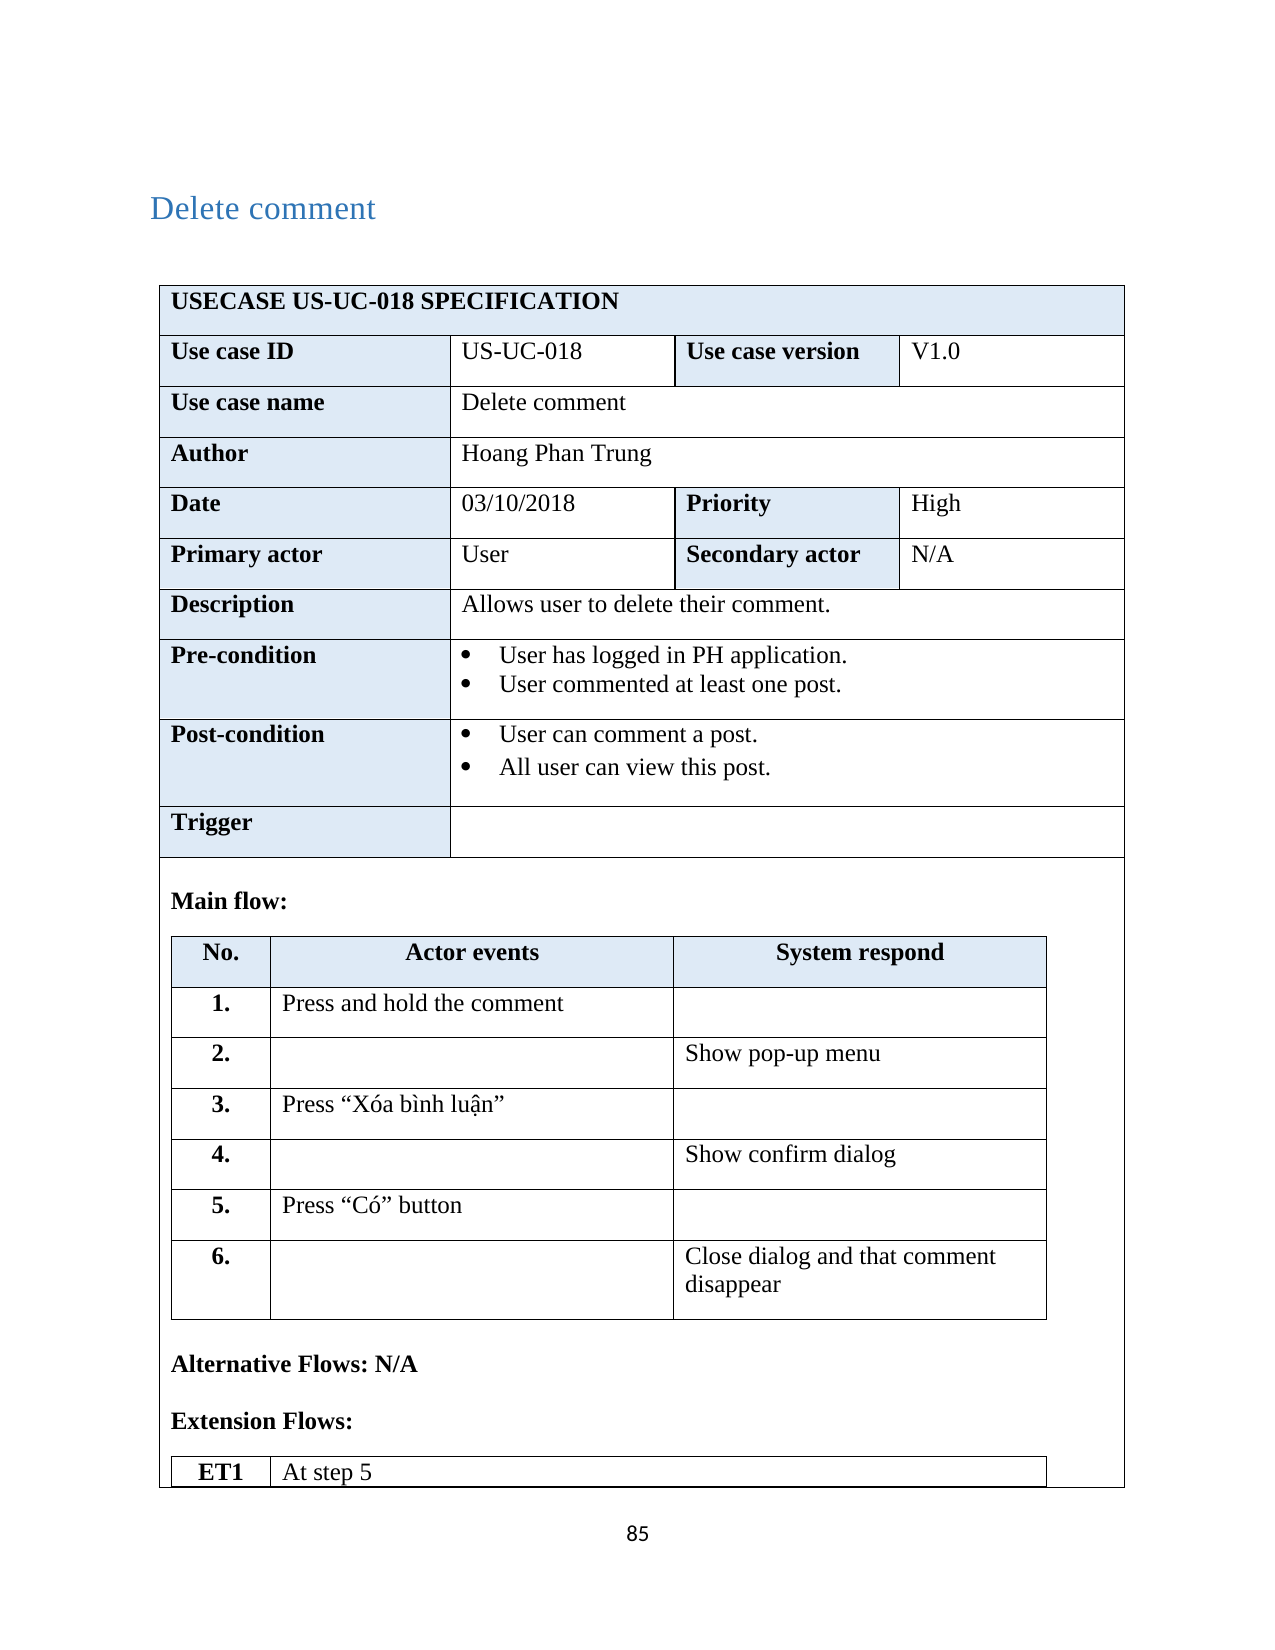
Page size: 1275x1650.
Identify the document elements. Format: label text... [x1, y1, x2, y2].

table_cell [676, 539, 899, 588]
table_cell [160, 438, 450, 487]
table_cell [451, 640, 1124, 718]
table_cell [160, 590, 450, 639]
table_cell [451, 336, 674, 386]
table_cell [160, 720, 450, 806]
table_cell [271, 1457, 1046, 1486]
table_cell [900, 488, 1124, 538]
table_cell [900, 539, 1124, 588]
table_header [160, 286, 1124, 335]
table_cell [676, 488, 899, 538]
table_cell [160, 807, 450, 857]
title Delete comment [150, 188, 1125, 227]
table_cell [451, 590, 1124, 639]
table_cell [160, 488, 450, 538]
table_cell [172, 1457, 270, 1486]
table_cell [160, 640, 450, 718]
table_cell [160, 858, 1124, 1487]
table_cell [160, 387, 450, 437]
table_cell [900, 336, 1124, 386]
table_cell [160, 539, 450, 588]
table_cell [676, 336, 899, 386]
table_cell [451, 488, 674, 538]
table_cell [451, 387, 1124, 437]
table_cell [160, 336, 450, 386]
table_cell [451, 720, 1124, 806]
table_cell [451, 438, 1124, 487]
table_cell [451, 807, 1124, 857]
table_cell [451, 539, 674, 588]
